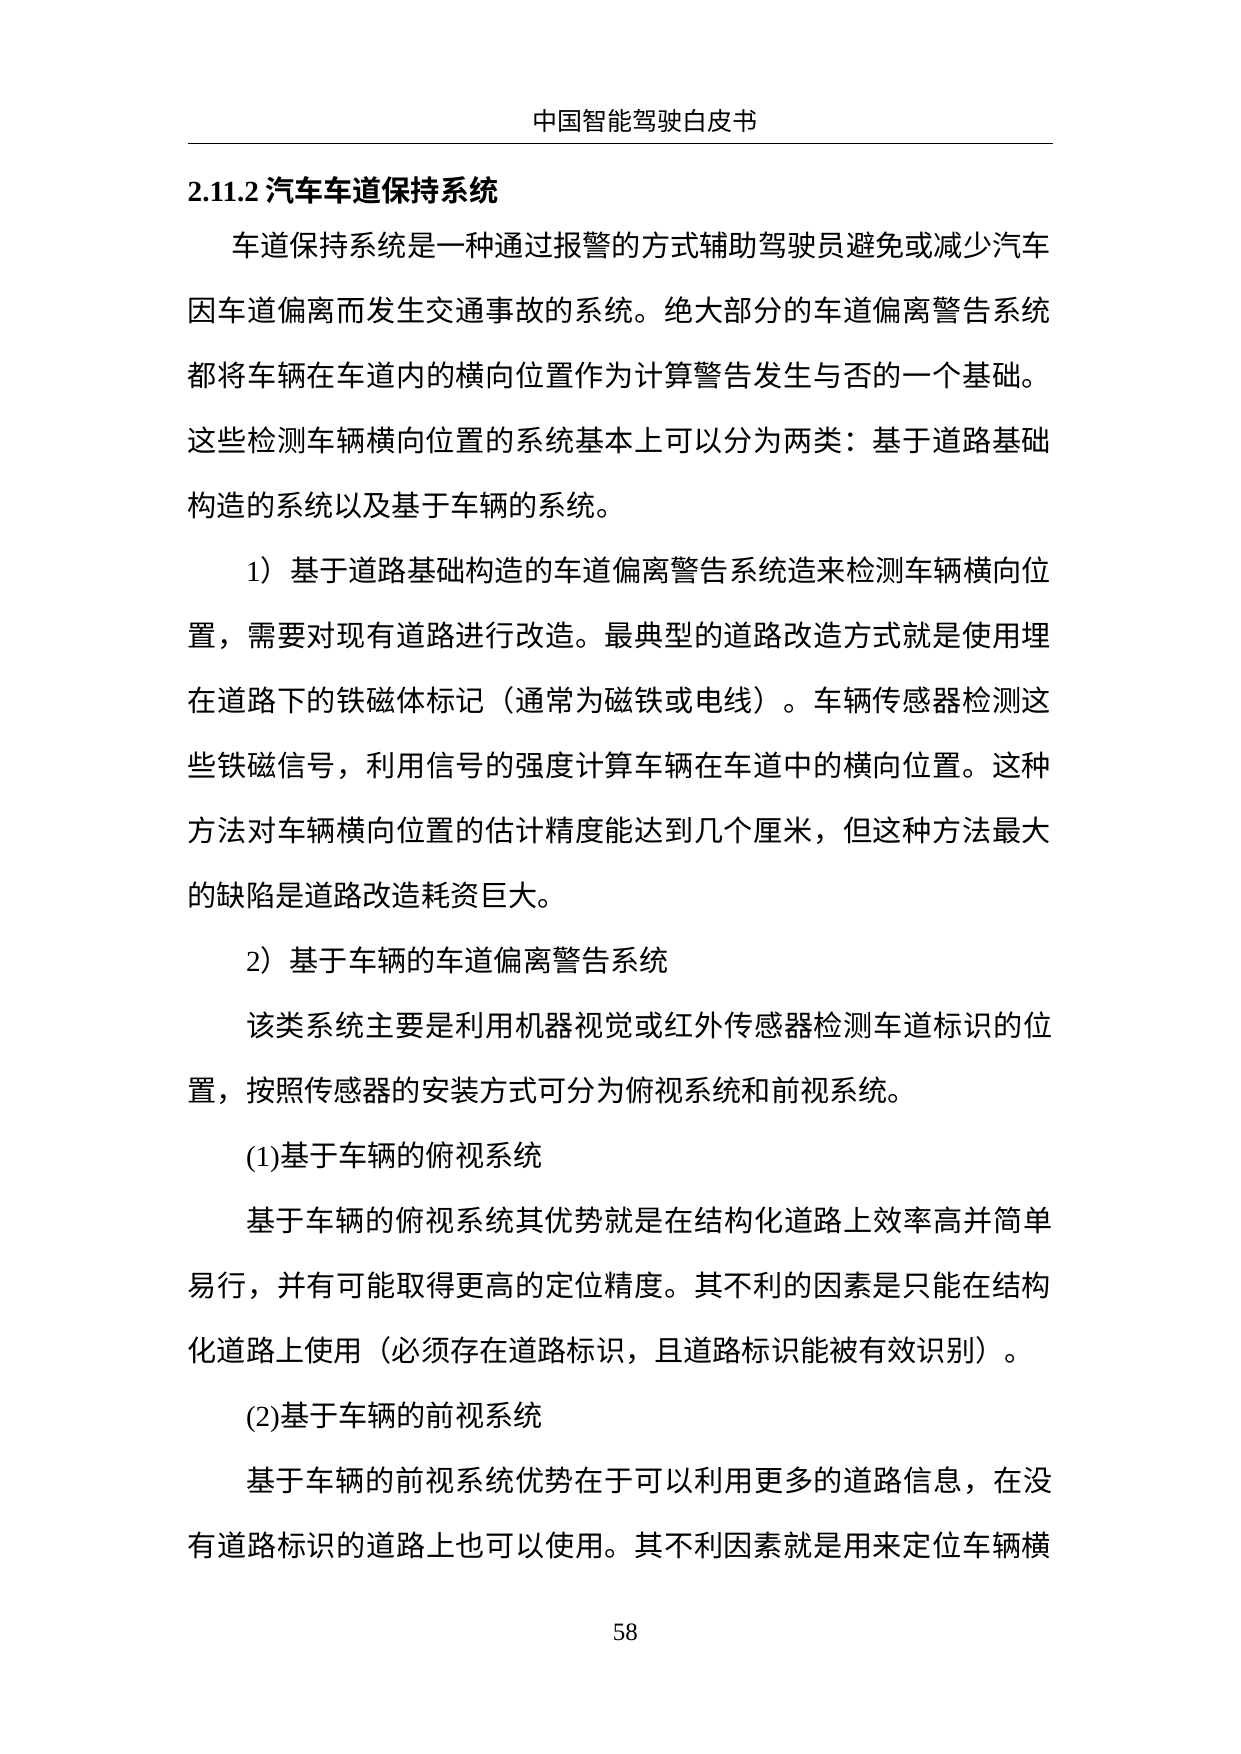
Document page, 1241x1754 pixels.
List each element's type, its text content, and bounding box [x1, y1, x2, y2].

list 1）基于道路基础构造的车道偏离警告系统造来检测车辆横向位置，需要对现有道路进行改造。最典型的道路改造方式就是使用埋在道路下的铁磁体标记（通常为磁铁或电线）。车辆传感器检测这些铁磁信号，利用信号的强度计算车辆在车道中的横向位置。这种方法对车辆横向位置的估计精度能达到几个厘米，但这种方法最大的缺陷是道路改造耗资巨大。 [187, 536, 1053, 926]
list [187, 1446, 1053, 1576]
list 该类系统主要是利用机器视觉或红外传感器检测车道标识的位置，按照传感器的安装方式可分为俯视系统和前视系统。 [187, 991, 1053, 1121]
list (2)基于车辆的前视系统 [187, 1381, 1053, 1446]
subtitle 2.11.2汽车车道保持系统 [187, 159, 1053, 211]
list 基于车辆的俯视系统其优势就是在结构化道路上效率高并简单易行，并有可能取得更高的定位精度。其不利的因素是只能在结构化道路上使用（必须存在道路标识，且道路标识能被有效识别）。 [187, 1186, 1053, 1381]
list 车道保持系统是一种通过报警的方式辅助驾驶员避免或减少汽车因车道偏离而发生交通事故的系统。绝大部分的车道偏离警告系统都将车辆在车道内的横向位置作为计算警告发生与否的一个基础。这些检测车辆横向位置的系统基本上可以分为两类：基于道路基础构造的系统以及基于车辆的系统。 [187, 211, 1053, 536]
list (1)基于车辆的俯视系统 [187, 1121, 1053, 1186]
list 2）基于车辆的车道偏离警告系统 [187, 926, 1053, 991]
